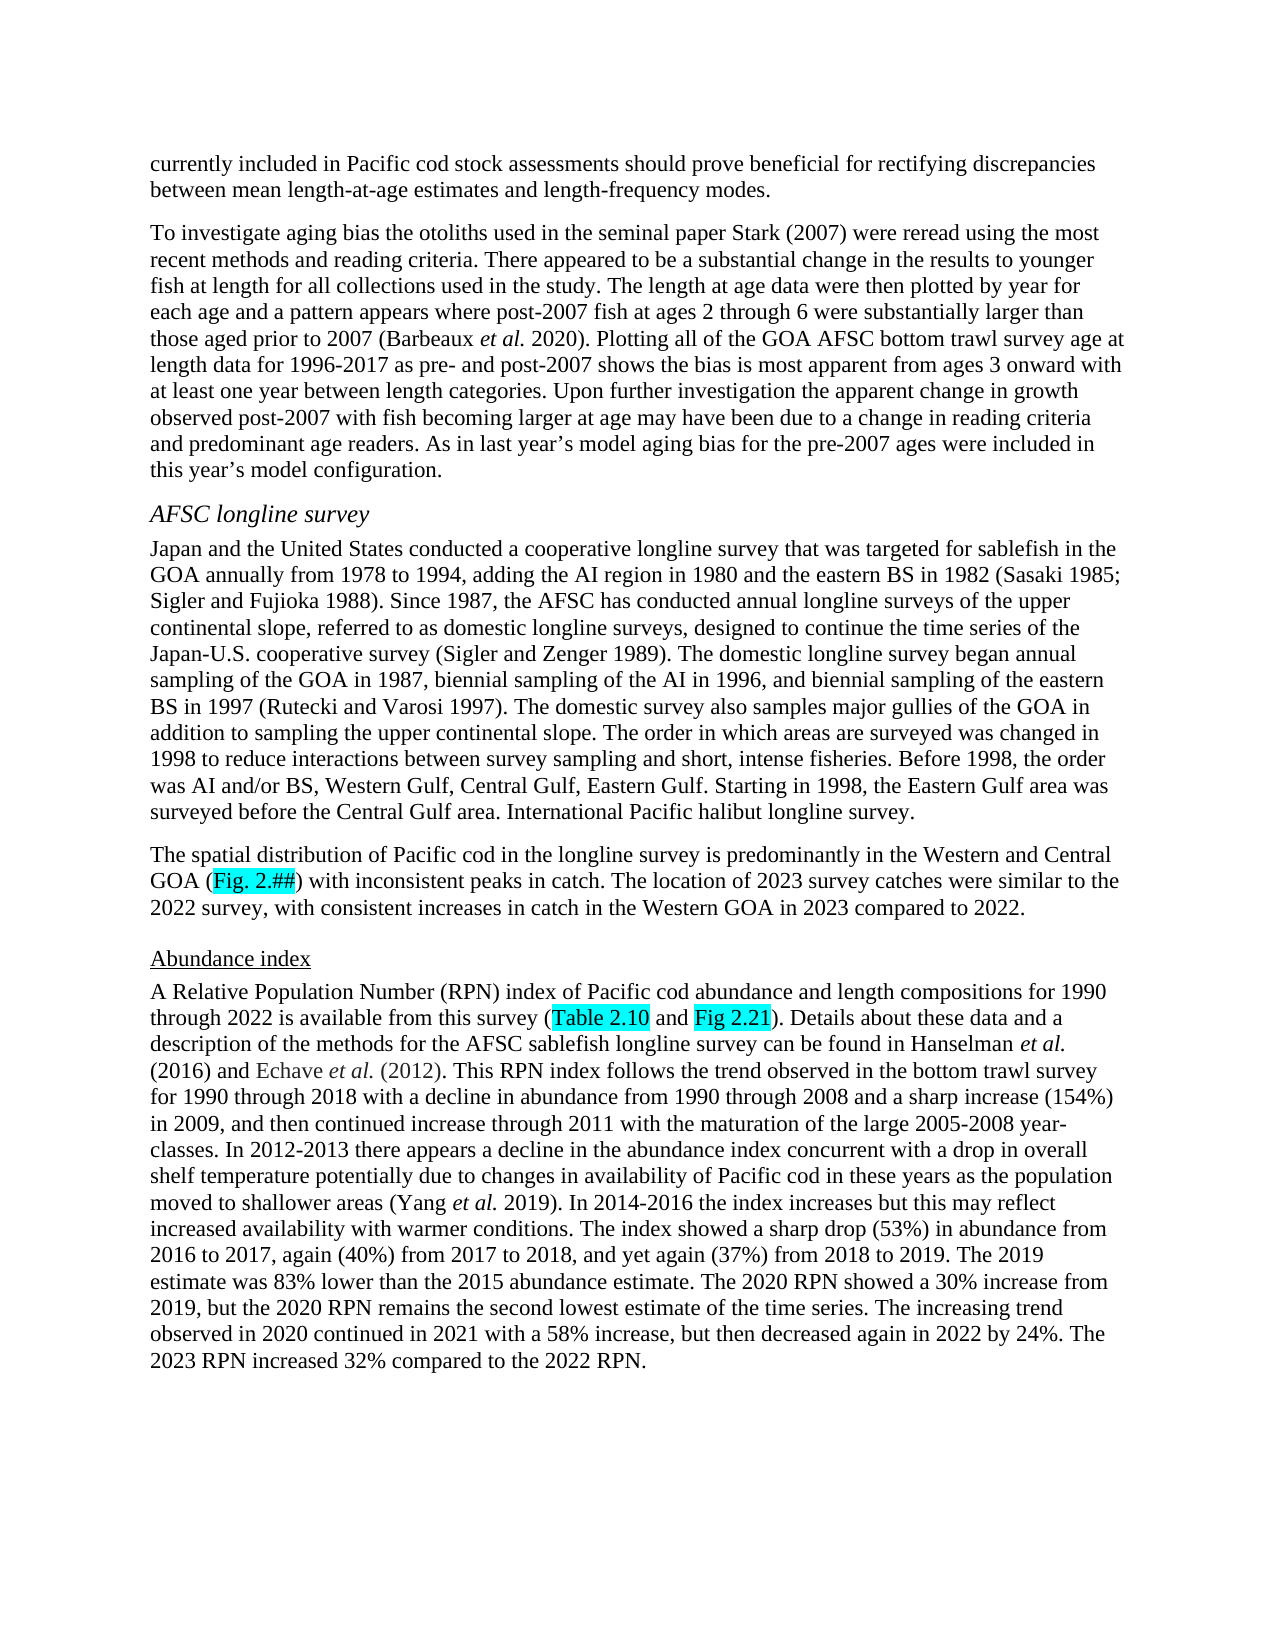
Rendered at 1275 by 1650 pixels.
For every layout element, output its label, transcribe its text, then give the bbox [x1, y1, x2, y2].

text The spatial distribution of Pacific cod in the longline survey is predominantly in the Western and Central GOA (Fig. 2.##) with inconsistent peaks in catch. The location of 2023 survey catches were similar to the 2022 survey, with consistent increases in catch in the Western GOA in 2023 compared to 2022. [150, 841, 1125, 920]
text Japan and the United States conducted a cooperative longline survey that was targeted for sablefish in the GOA annually from 1978 to 1994, adding the AI region in 1980 and the eastern BS in 1982 (Sasaki 1985; Sigler and Fujioka 1988). Since 1987, the AFSC has conducted annual longline surveys of the upper continental slope, referred to as domestic longline surveys, designed to continue the time series of the Japan-U.S. cooperative survey (Sigler and Zenger 1989). The domestic longline survey began annual sampling of the GOA in 1987, biennial sampling of the AI in 1996, and biennial sampling of the eastern BS in 1997 (Rutecki and Varosi 1997). The domestic survey also samples major gullies of the GOA in addition to sampling the upper continental slope. The order in which areas are surveyed was changed in 1998 to reduce interactions between survey sampling and short, intense fisheries. Before 1998, the order was AI and/or BS, Western Gulf, Central Gulf, Eastern Gulf. Starting in 1998, the Eastern Gulf area was surveyed before the Central Gulf area. International Pacific halibut longline survey. [150, 534, 1125, 824]
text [150, 150, 1125, 203]
text To investigate aging bias the otoliths used in the seminal paper Stark (2007) were reread using the most recent methods and reading criteria. There appeared to be a substantial change in the results to younger fish at length for all collections used in the study. The length at age data were then plotted by year for each age and a pattern appears where post-2007 fish at ages 2 through 6 were substantially larger than those aged prior to 2007 (Barbeaux et al. 2020). Plotting all of the GOA AFSC bottom trawl survey age at length data for 1996-2017 as pre- and post-2007 shows the bias is most apparent from ages 3 onward with at least one year between length categories. Upon further investigation the apparent change in growth observed post-2007 with fish becoming larger at age may have been due to a change in reading criteria and predominant age readers. As in last year’s model aging bias for the pre-2007 ages were included in this year’s model configuration. [150, 219, 1125, 483]
subtitle Abundance index [150, 945, 1125, 972]
subtitle AFSC longline survey [150, 499, 1125, 528]
text A Relative Population Number (RPN) index of Pacific cod abundance and length compositions for 1990 through 2022 is available from this survey (Table 2.10 and Fig 2.21). Details about these data and a description of the methods for the AFSC sablefish longline survey can be found in Hanselman et al. (2016) and Echave et al. (2012). This RPN index follows the trend observed in the bottom trawl survey for 1990 through 2018 with a decline in abundance from 1990 through 2008 and a sharp increase (154%) in 2009, and then continued increase through 2011 with the maturation of the large 2005-2008 year-classes. In 2012-2013 there appears a decline in the abundance index concurrent with a drop in overall shelf temperature potentially due to changes in availability of Pacific cod in these years as the population moved to shallower areas (Yang et al. 2019). In 2014-2016 the index increases but this may reflect increased availability with warmer conditions. The index showed a sharp drop (53%) in abundance from 2016 to 2017, again (40%) from 2017 to 2018, and yet again (37%) from 2018 to 2019. The 2019 estimate was 83% lower than the 2015 abundance estimate. The 2020 RPN showed a 30% increase from 2019, but the 2020 RPN remains the second lowest estimate of the time series. The increasing trend observed in 2020 continued in 2021 with a 58% increase, but then decreased again in 2022 by 24%. The 2023 RPN increased 32% compared to the 2022 RPN. [150, 978, 1125, 1373]
